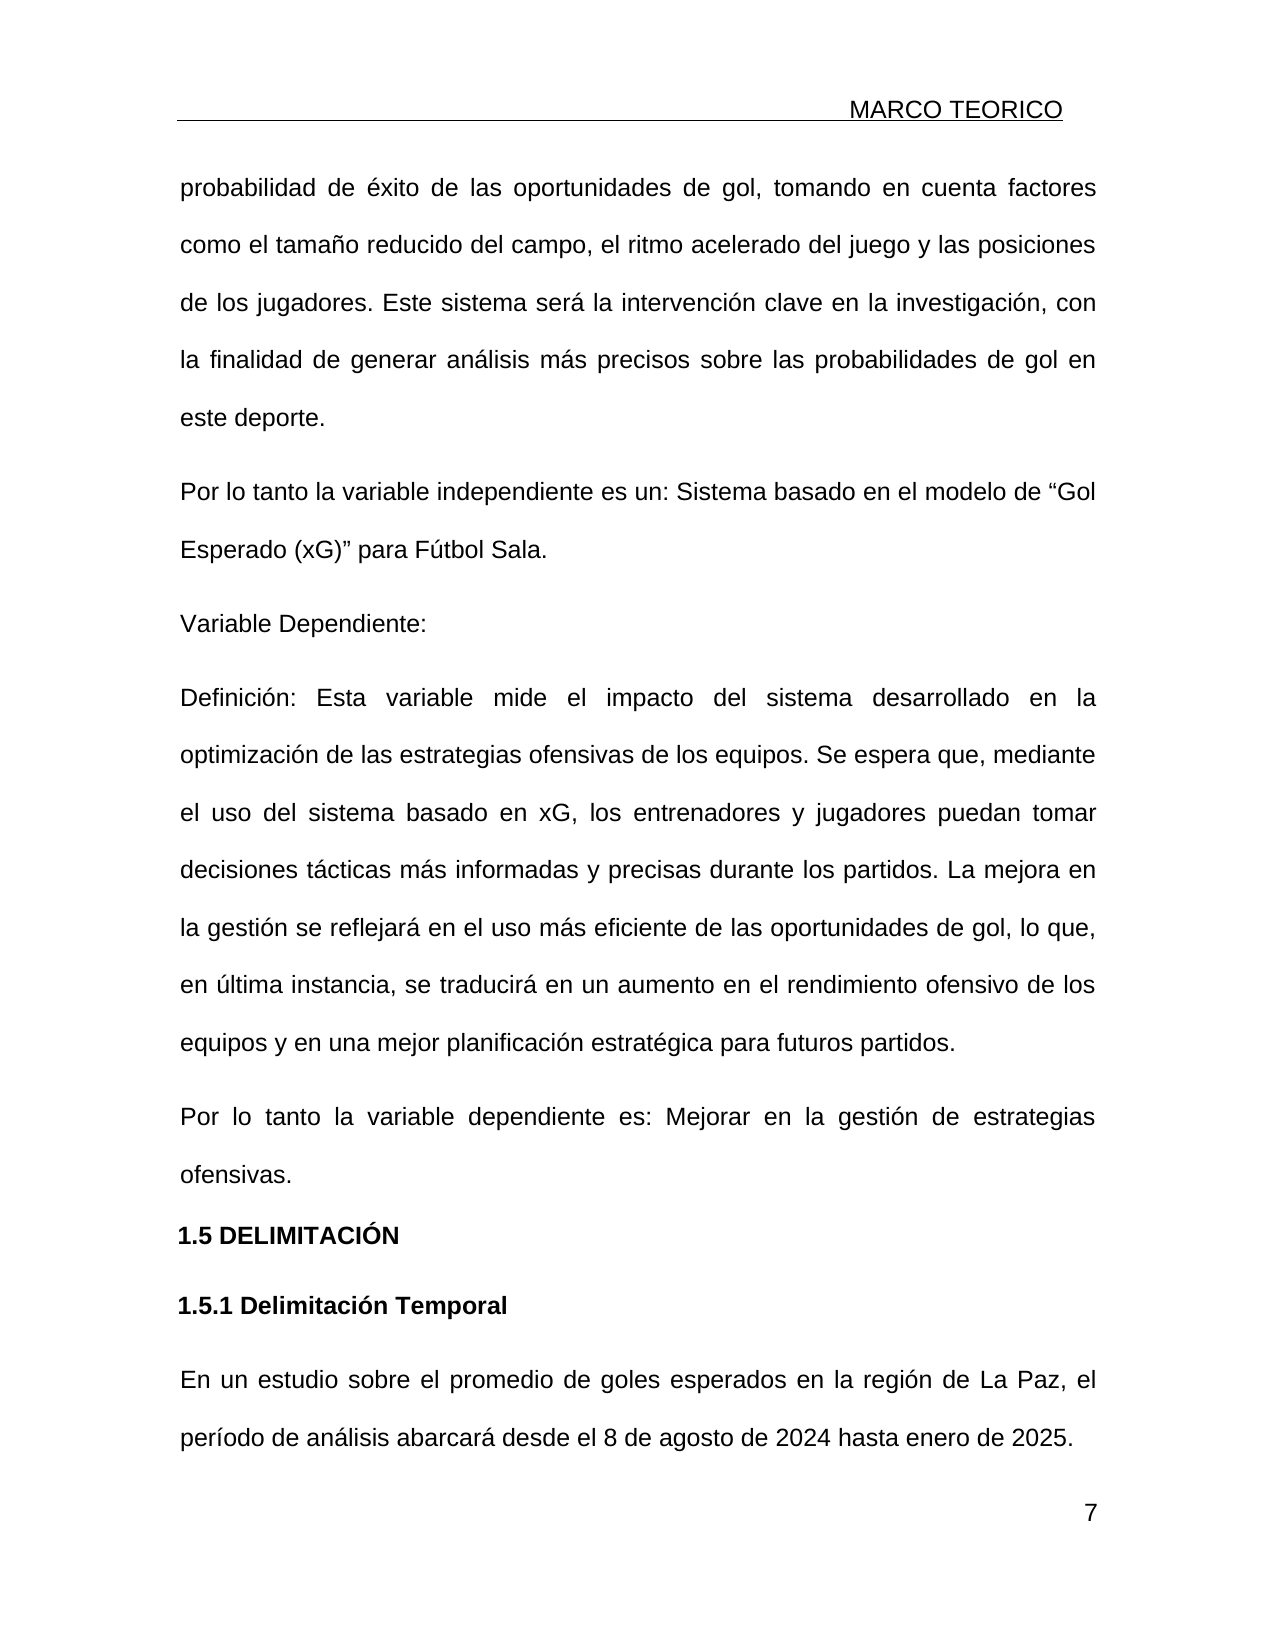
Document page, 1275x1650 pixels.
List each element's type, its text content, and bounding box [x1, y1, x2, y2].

subtitle Delimitación Temporal [177, 1291, 1098, 1320]
text Por lo tanto la variable dependiente es: Mejorar en la gestión de estrategias ofensivas. [180, 1102, 1098, 1188]
subtitle Delimitación [177, 1221, 1098, 1250]
text Variable Dependiente: [180, 609, 1098, 637]
text En un estudio sobre el promedio de goles esperados en la región de La Paz, el período de análisis abarcará desde el 8 de agosto de 2024 hasta enero de 2025. [180, 1365, 1098, 1452]
text Definición: Esta variable mide el impacto del sistema desarrollado en la optimización de las estrategias ofensivas de los equipos. Se espera que, mediante el uso del sistema basado en xG, los entrenadores y jugadores puedan tomar decisiones tácticas más informadas y precisas durante los partidos. La mejora en la gestión se reflejará en el uso más eficiente de las oportunidades de gol, lo que, en última instancia, se traducirá en un aumento en el rendimiento ofensivo de los equipos y en una mejor planificación estratégica para futuros partidos. [180, 683, 1098, 1057]
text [180, 173, 1098, 432]
text Por lo tanto la variable independiente es un: Sistema basado en el modelo de “Gol Esperado (xG)” para Fútbol Sala. [180, 477, 1098, 563]
